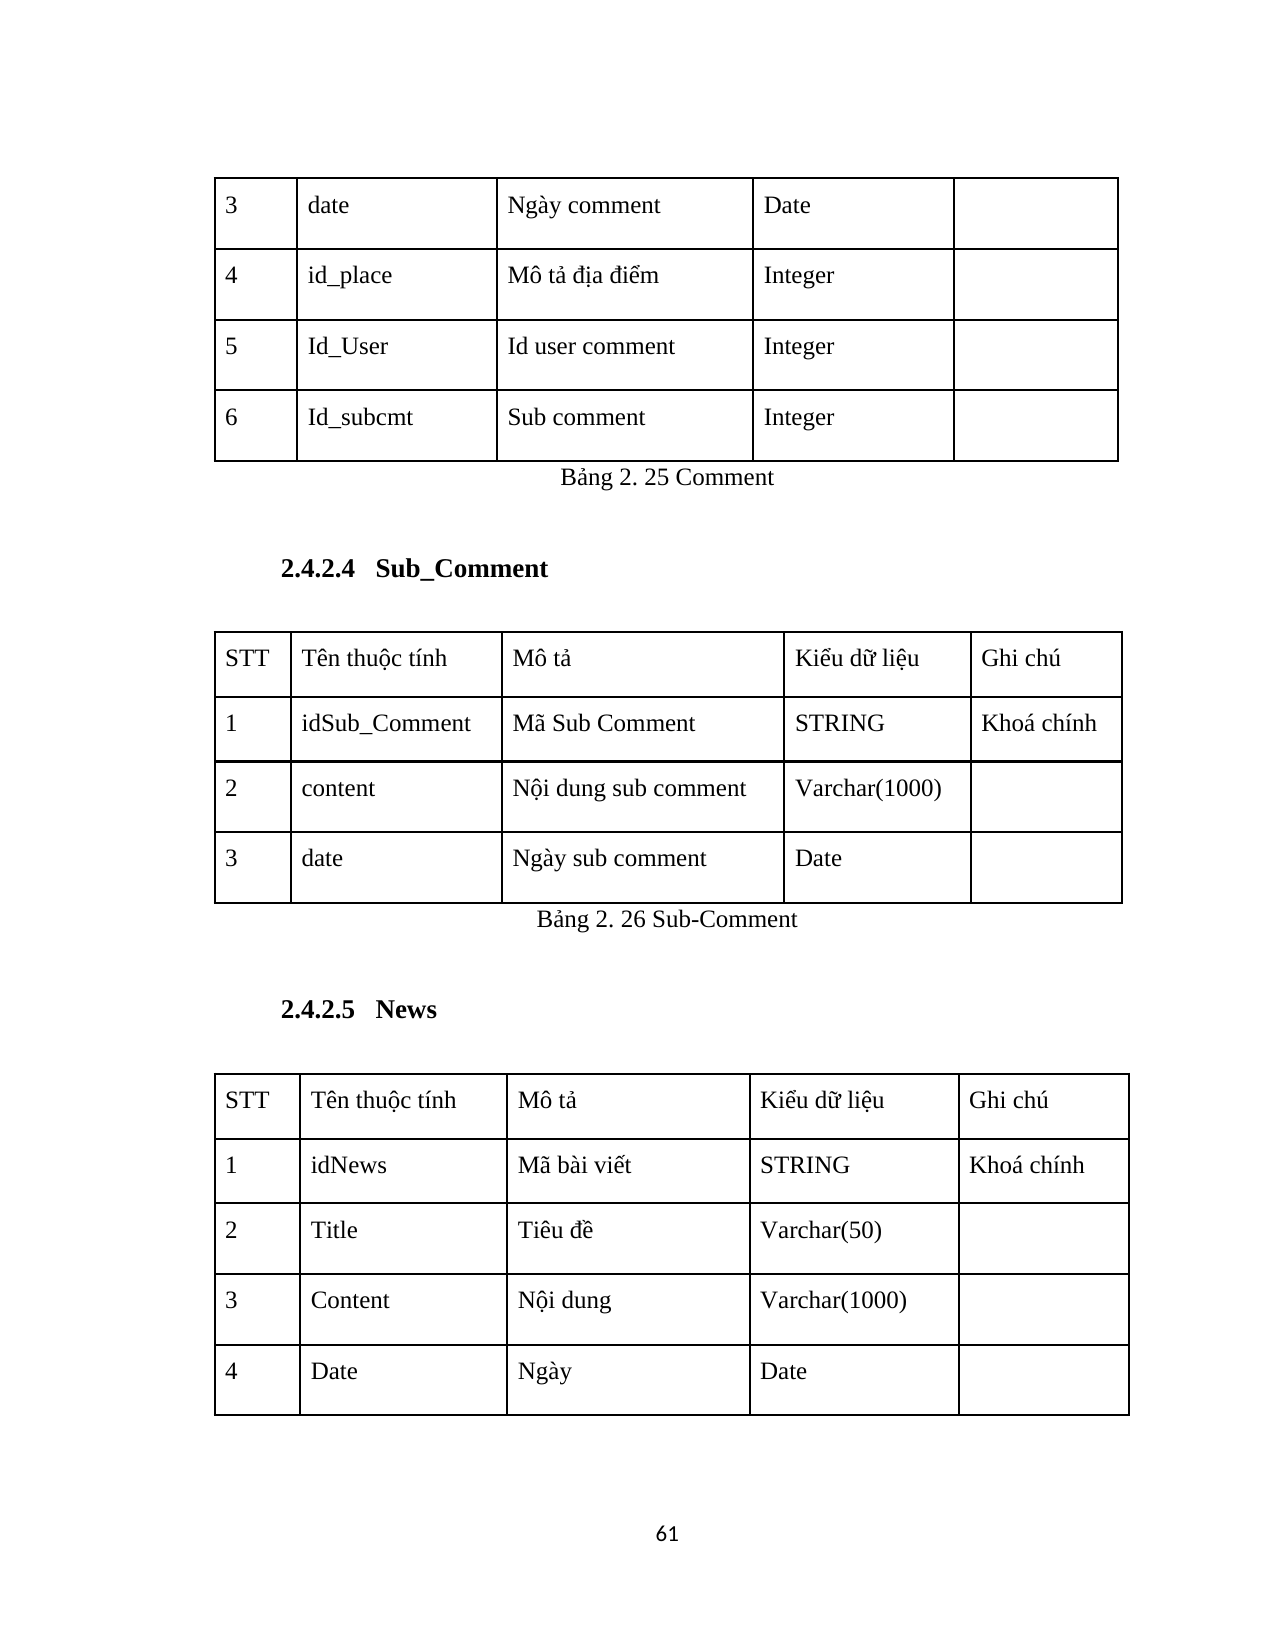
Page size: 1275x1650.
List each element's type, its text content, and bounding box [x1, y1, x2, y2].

table_cell Ngày sub comment [503, 833, 783, 902]
table_cell Sub comment [498, 391, 752, 460]
table_header Kiểu dữ liệu [751, 1075, 958, 1137]
table_cell date [298, 179, 496, 248]
table_cell 3 [216, 179, 296, 248]
table_cell Ngày [508, 1346, 749, 1414]
table_cell Integer [754, 250, 953, 318]
table_header Tên thuộc tính [301, 1075, 506, 1137]
table_cell [960, 1204, 1128, 1273]
table_header Ghi chú [960, 1075, 1128, 1137]
table_cell 5 [216, 321, 296, 389]
table_header Mô tả [508, 1075, 749, 1137]
table_cell Mã bài viết [508, 1140, 749, 1202]
table_cell Mã Sub Comment [503, 698, 783, 760]
table_cell Integer [754, 391, 953, 460]
table_cell [955, 321, 1117, 389]
text 2.4.2.4 Sub_Comment [281, 552, 1157, 583]
table_cell idSub_Comment [292, 698, 501, 760]
table_cell 3 [216, 1275, 299, 1343]
table_cell Title [301, 1204, 506, 1273]
table_cell STRING [751, 1140, 958, 1202]
table_cell 2 [216, 1204, 299, 1273]
table_cell [972, 833, 1121, 902]
table_cell Varchar(1000) [785, 763, 970, 831]
table_cell Ngày comment [498, 179, 752, 248]
table_cell [955, 391, 1117, 460]
table_cell Date [785, 833, 970, 902]
table_cell date [292, 833, 501, 902]
table_cell Id_subcmt [298, 391, 496, 460]
table_cell Varchar(1000) [751, 1275, 958, 1343]
table_cell Content [301, 1275, 506, 1343]
table_cell 1 [216, 698, 290, 760]
table_cell 2 [216, 763, 290, 831]
table_cell STRING [785, 698, 970, 760]
table_cell Nội dung [508, 1275, 749, 1343]
table_cell Nội dung sub comment [503, 763, 783, 831]
table_cell [960, 1346, 1128, 1414]
table_cell Integer [754, 321, 953, 389]
text Bảng 2. Sub-Comment [177, 904, 1157, 932]
text Bảng 2. Comment [177, 462, 1157, 491]
table_cell [955, 179, 1117, 248]
table_cell 6 [216, 391, 296, 460]
table_cell [955, 250, 1117, 318]
table_cell Date [301, 1346, 506, 1414]
table_cell idNews [301, 1140, 506, 1202]
table_header Mô tả [503, 633, 783, 696]
table_cell [960, 1275, 1128, 1343]
table_header Kiểu dữ liệu [785, 633, 970, 696]
table_cell Id user comment [498, 321, 752, 389]
table_header Ghi chú [972, 633, 1121, 696]
text 2.4.2.5 News [281, 994, 1157, 1025]
table_header STT [216, 1075, 299, 1137]
table_cell 3 [216, 833, 290, 902]
table_header STT [216, 633, 290, 696]
table_cell Khoá chính [960, 1140, 1128, 1202]
table_cell 4 [216, 250, 296, 318]
table_cell 1 [216, 1140, 299, 1202]
table_cell Id_User [298, 321, 496, 389]
table_cell Varchar(50) [751, 1204, 958, 1273]
table_cell [972, 763, 1121, 831]
table_cell content [292, 763, 501, 831]
table_cell Khoá chính [972, 698, 1121, 760]
table_cell Date [751, 1346, 958, 1414]
table_cell Tiêu đề [508, 1204, 749, 1273]
table_cell Mô tả địa điểm [498, 250, 752, 318]
table_header Tên thuộc tính [292, 633, 501, 696]
table_cell Date [754, 179, 953, 248]
table_cell id_place [298, 250, 496, 318]
table_cell 4 [216, 1346, 299, 1414]
